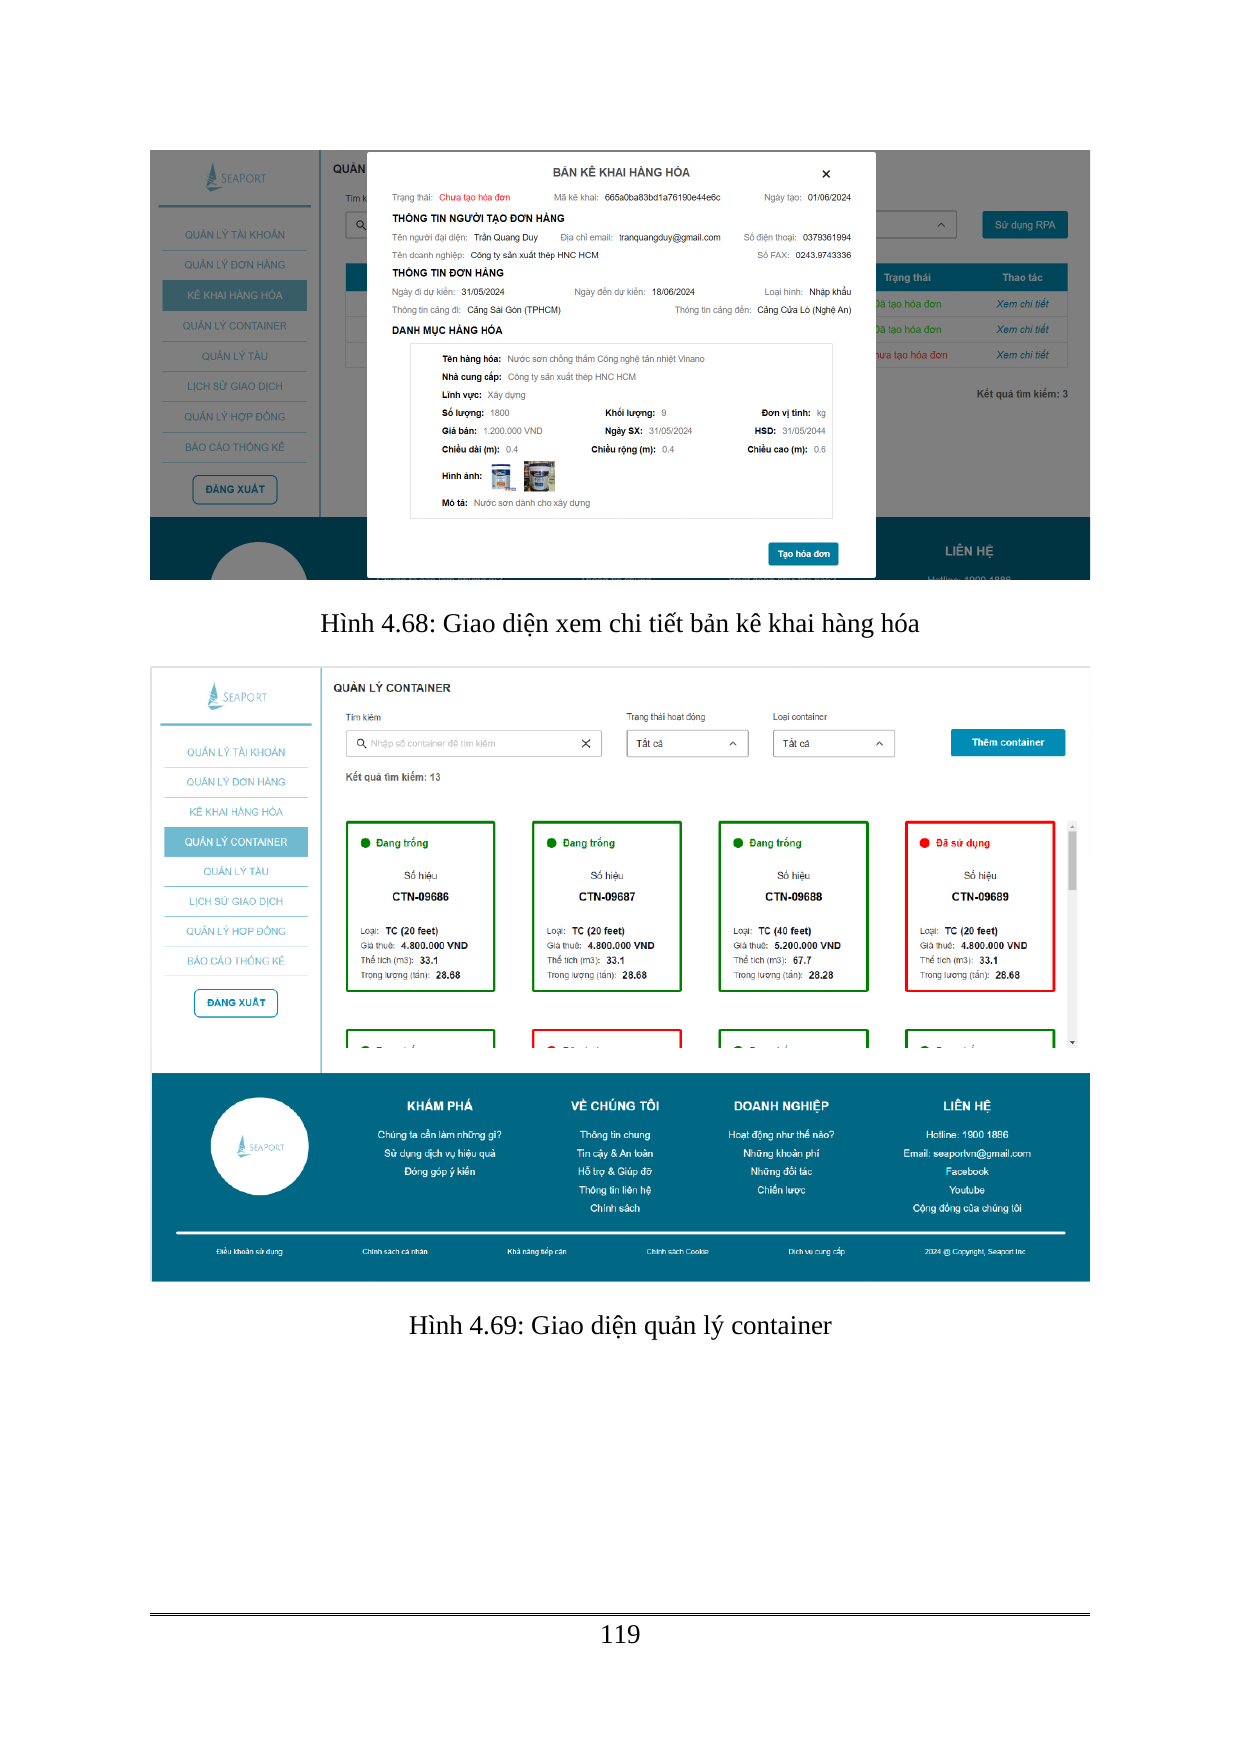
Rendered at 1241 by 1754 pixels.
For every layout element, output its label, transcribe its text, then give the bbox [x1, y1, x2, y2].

picture [577, 1102, 582, 1110]
picture [648, 1100, 653, 1109]
picture [798, 1102, 803, 1110]
picture [981, 1102, 986, 1110]
picture [435, 1102, 443, 1110]
picture [212, 543, 306, 580]
picture [759, 1102, 765, 1110]
picture [784, 1102, 794, 1110]
picture [965, 547, 971, 555]
picture [150, 150, 1091, 580]
picture [211, 1098, 308, 1195]
picture [465, 1102, 470, 1110]
picture [408, 1102, 414, 1110]
picture [619, 1102, 629, 1110]
picture [150, 666, 1091, 1282]
picture [963, 1102, 969, 1110]
